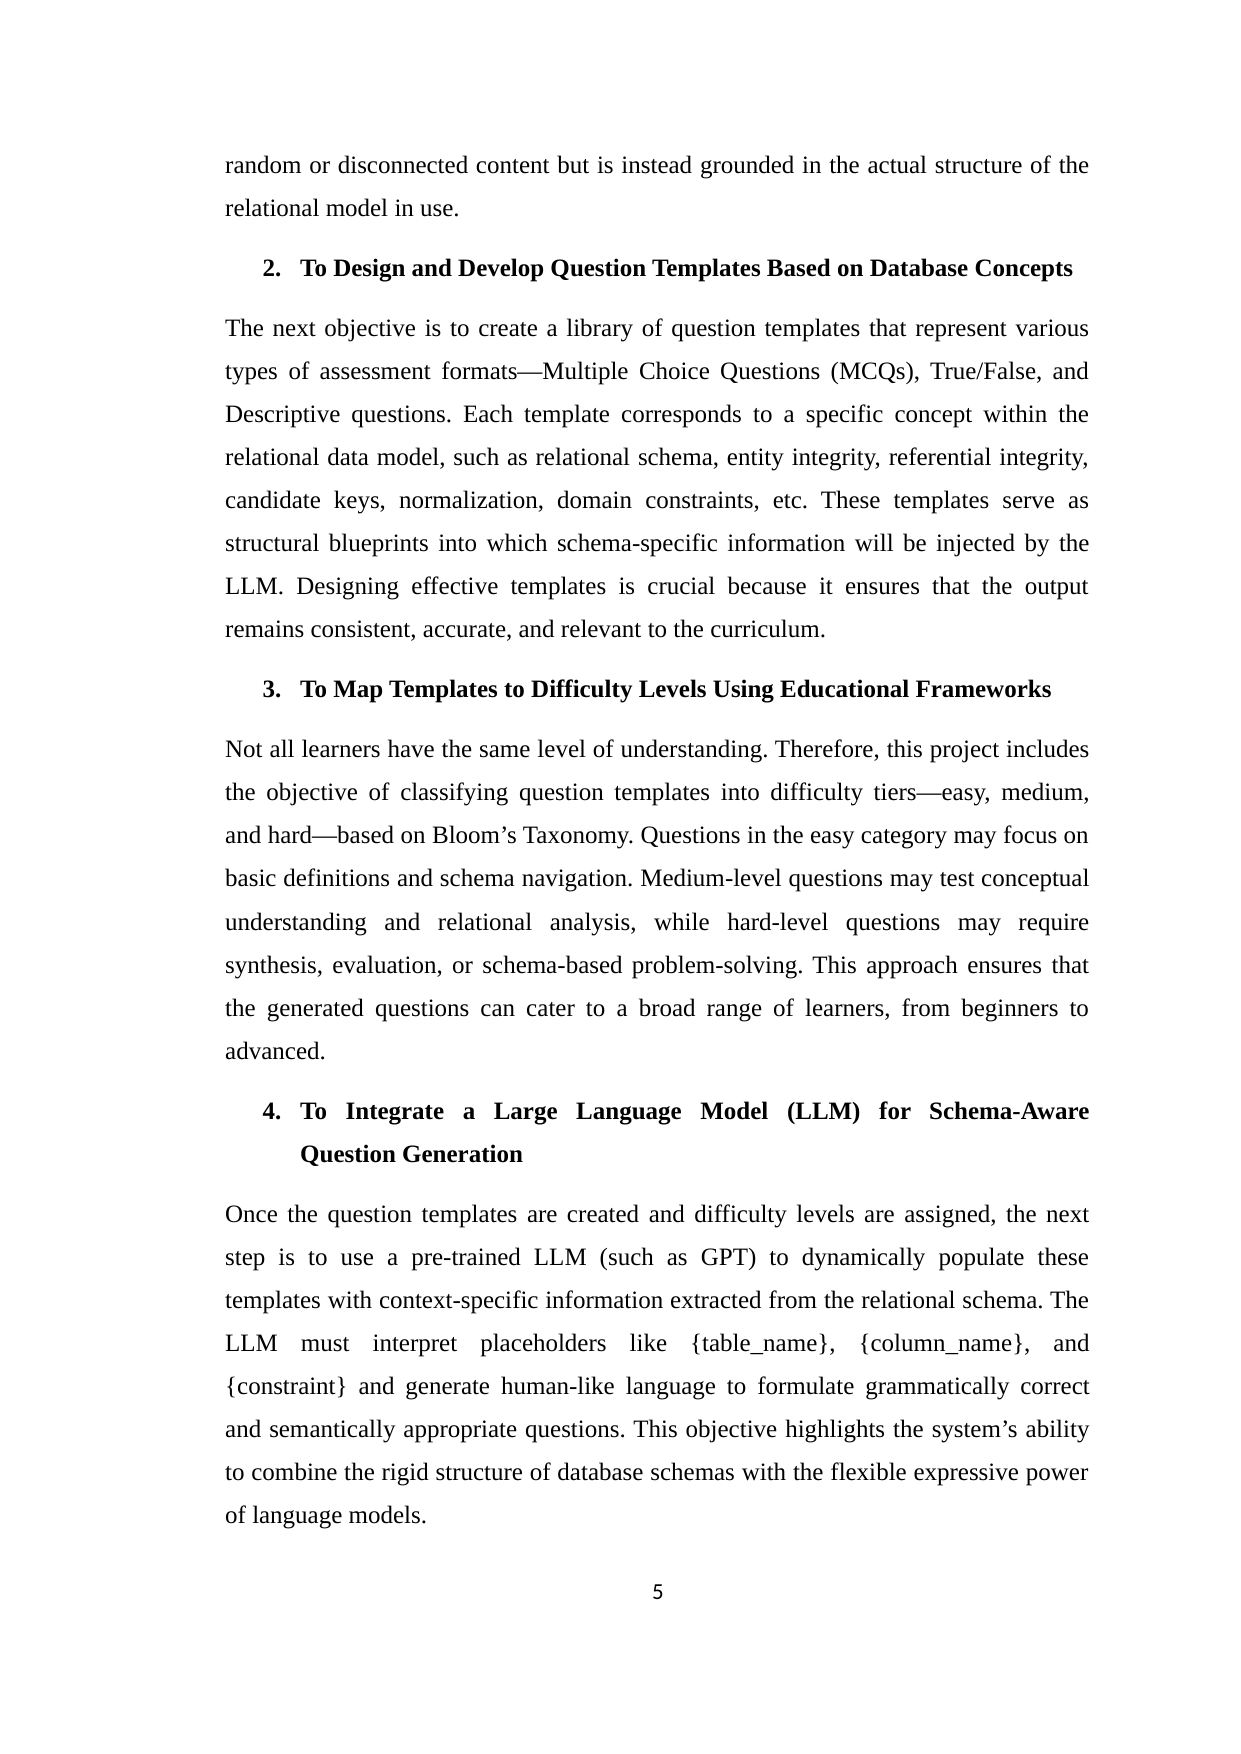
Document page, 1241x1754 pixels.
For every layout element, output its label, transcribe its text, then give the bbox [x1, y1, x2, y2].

list To Map Templates to Difficulty Levels Using Educational Frameworks [262, 674, 1090, 703]
text The next objective is to create a library of question templates that represent various types of assessment formats—Multiple Choice Questions (MCQs), True/False, and Descriptive questions. Each template corresponds to a specific concept within the relational data model, such as relational schema, entity integrity, referential integrity, candidate keys, normalization, domain constraints, etc. These templates serve as structural blueprints into which schema-specific information will be injected by the LLM. Designing effective templates is crucial because it ensures that the output remains consistent, accurate, and relevant to the curriculum. [225, 313, 1090, 643]
list To Design and Develop Question Templates Based on Database Concepts [262, 253, 1090, 282]
text Not all learners have the same level of understanding. Therefore, this project includes the objective of classifying question templates into difficulty tiers—easy, medium, and hard—based on Bloom’s Taxonomy. Questions in the easy category may focus on basic definitions and schema navigation. Medium-level questions may test conceptual understanding and relational analysis, while hard-level questions may require synthesis, evaluation, or schema-based problem-solving. This approach ensures that the generated questions can cater to a broad range of learners, from beginners to advanced. [225, 734, 1090, 1065]
text Once the question templates are created and difficulty levels are assigned, the next step is to use a pre-trained LLM (such as GPT) to dynamically populate these templates with context-specific information extracted from the relational schema. The LLM must interpret placeholders like {table_name}, {column_name}, and {constraint} and generate human-like language to formulate grammatically correct and semantically appropriate questions. This objective highlights the system’s ability to combine the rigid structure of database schemas with the flexible expressive power of language models. [225, 1199, 1090, 1529]
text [225, 150, 1090, 222]
list To Integrate a Large Language Model (LLM) for Schema-Aware Question Generation [262, 1096, 1090, 1168]
